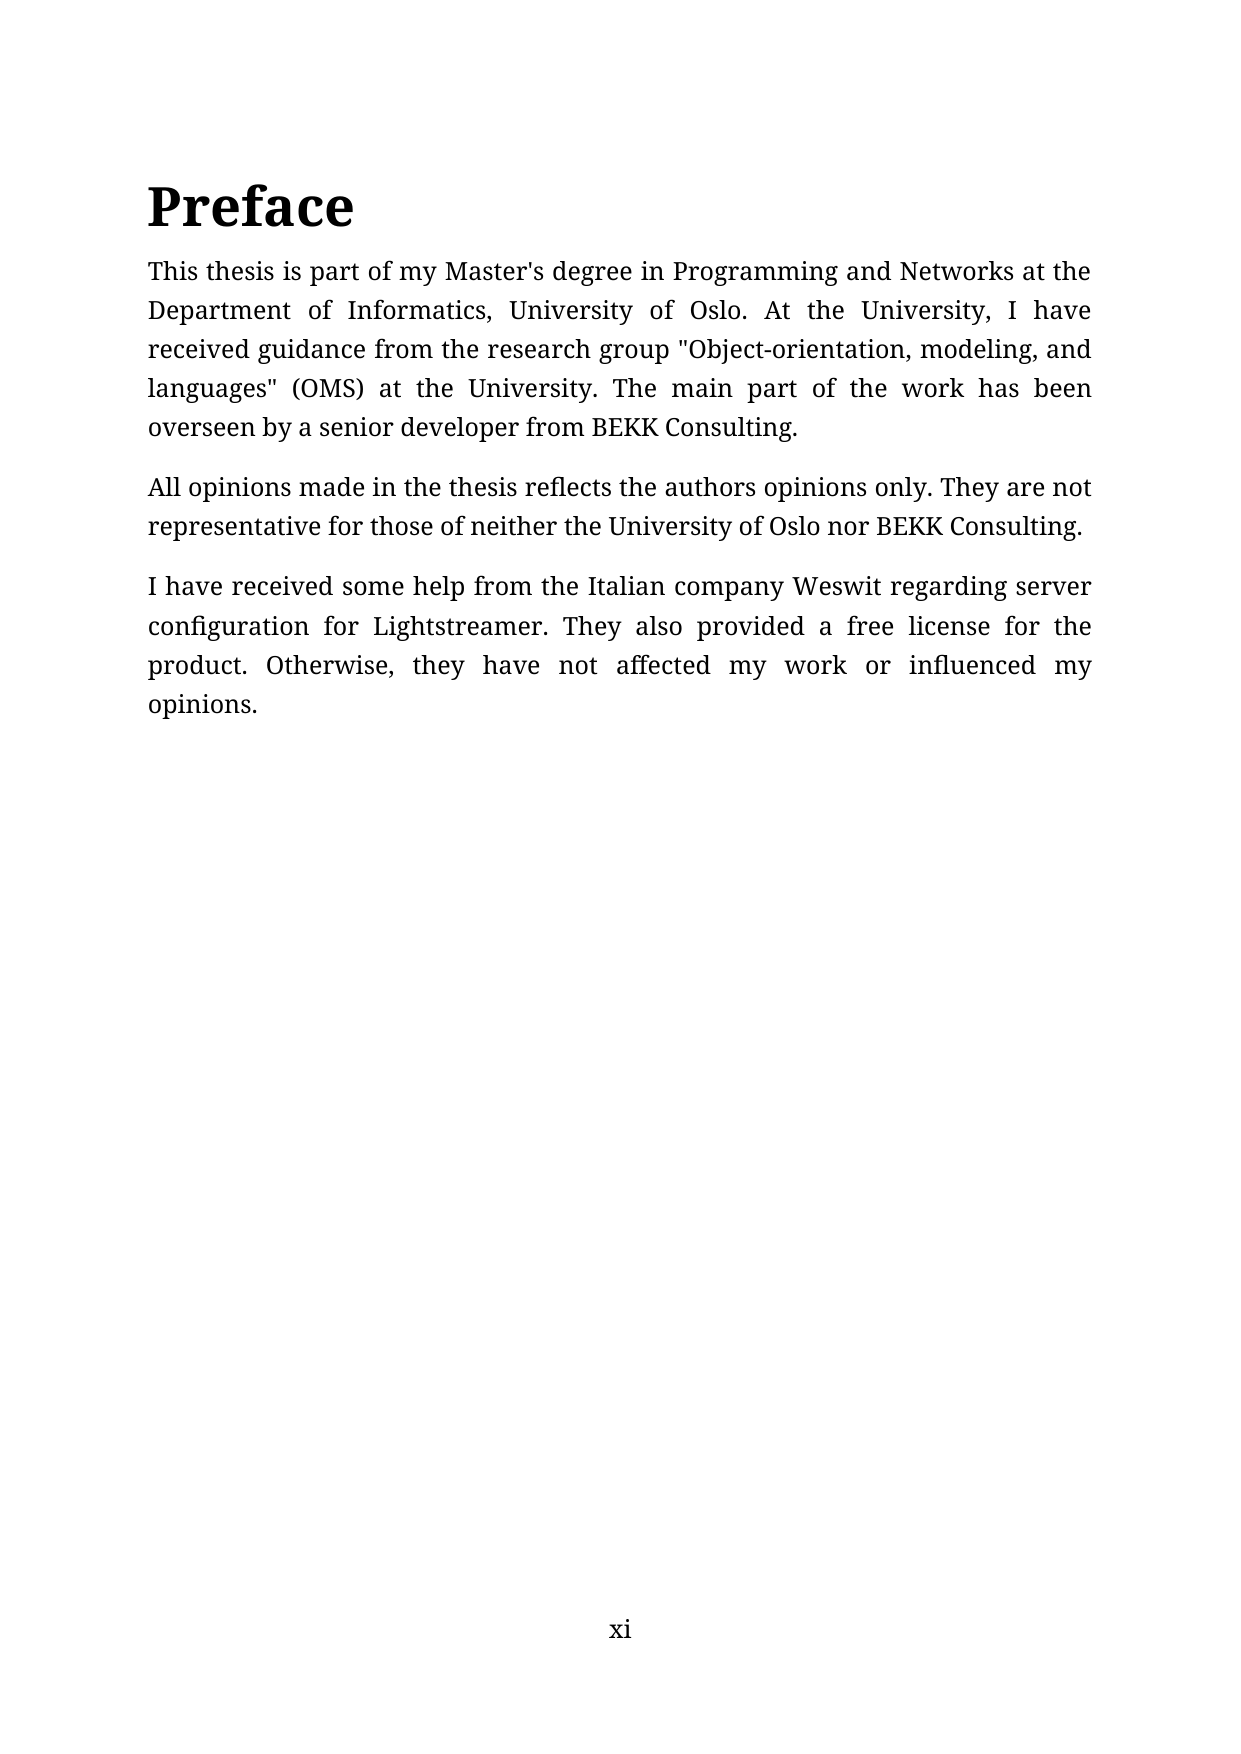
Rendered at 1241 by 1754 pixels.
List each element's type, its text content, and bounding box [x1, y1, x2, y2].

text All opinions made in the thesis reflects the authors opinions only. They are not representative for those of neither the University of Oslo nor BEKK Consulting. [148, 470, 1093, 543]
text I have received some help from the Italian company Weswit regarding server configuration for Lightstreamer. They also provided a free license for the product. Otherwise, they have not affected my work or influenced my opinions. [148, 569, 1093, 721]
text This thesis is part of my Master's degree in Programming and Networks at the Department of Informatics, University of Oslo. At the University, I have received guidance from the research group "Object-orientation, modeling, and languages" (OMS) at the University. The main part of the work has been overseen by a senior developer from BEKK Consulting. [148, 253, 1093, 444]
subtitle Preface [148, 168, 1093, 242]
